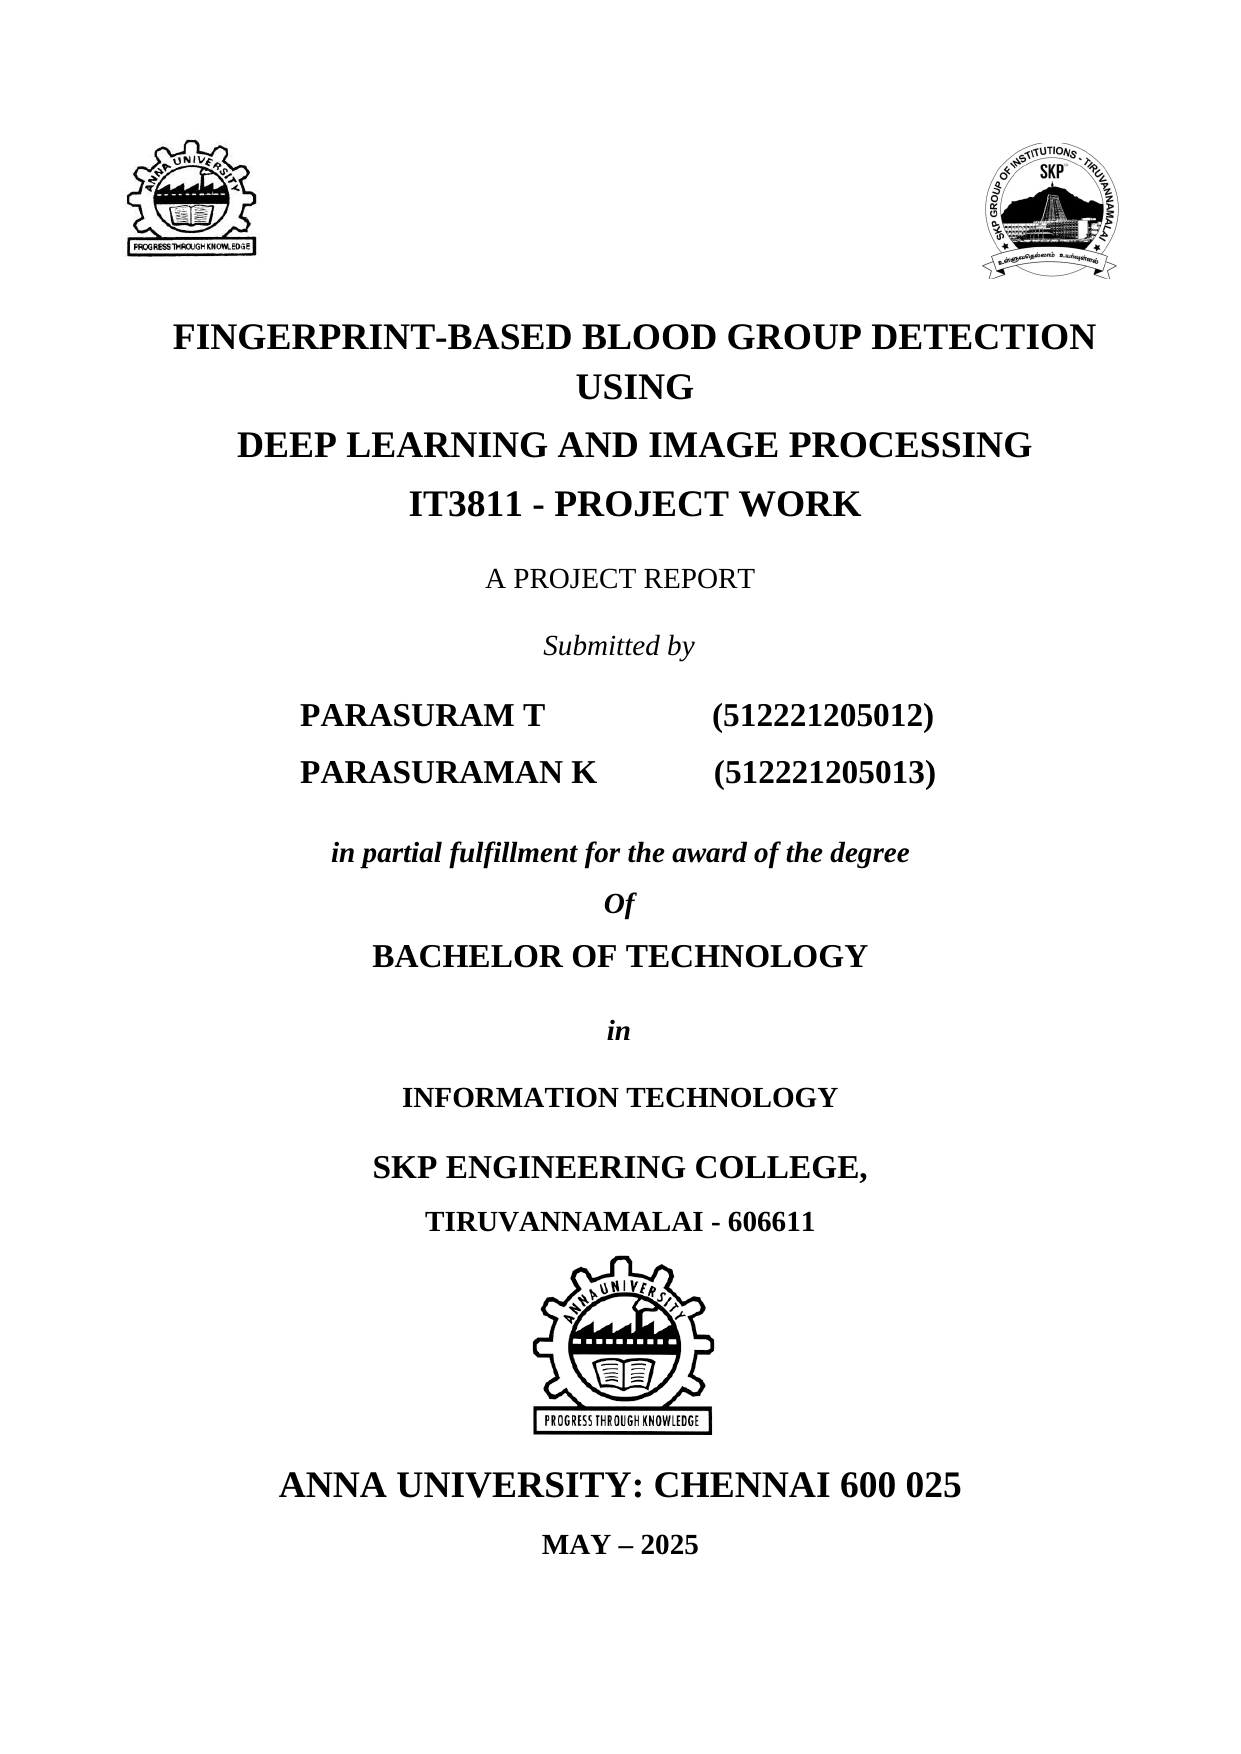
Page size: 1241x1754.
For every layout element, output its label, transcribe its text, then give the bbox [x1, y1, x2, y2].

text in partial fulfillment for the award of the degree [150, 835, 1090, 869]
text DEEP LEARNING AND IMAGE PROCESSING [150, 422, 1119, 466]
text PARASURAM T (512221205012) PARASURAMAN K (512221205013) [300, 695, 1090, 791]
text SKP ENGINEERING COLLEGE, [150, 1147, 1090, 1185]
text Submitted by [150, 628, 1090, 661]
text A PROJECT REPORT [150, 561, 1090, 594]
text in [150, 1013, 1090, 1046]
text BACHELOR OF TECHNOLOGY [150, 936, 1090, 974]
text MAY – 2025 [150, 1527, 1090, 1561]
text TIRUVANNAMALAI - 606611 [150, 1204, 1090, 1238]
text INFORMATION TECHNOLOGY [150, 1080, 1090, 1113]
picture [114, 129, 266, 270]
text Of [150, 886, 1090, 919]
picture [978, 143, 1124, 279]
text ANNA UNIVERSITY: CHENNAI 600 025 [150, 1462, 1090, 1506]
text IT3811 - PROJECT WORK [150, 481, 1119, 524]
picture [525, 1254, 715, 1435]
text FINGERPRINT-BASED BLOOD GROUP DETECTION USING [150, 314, 1119, 407]
